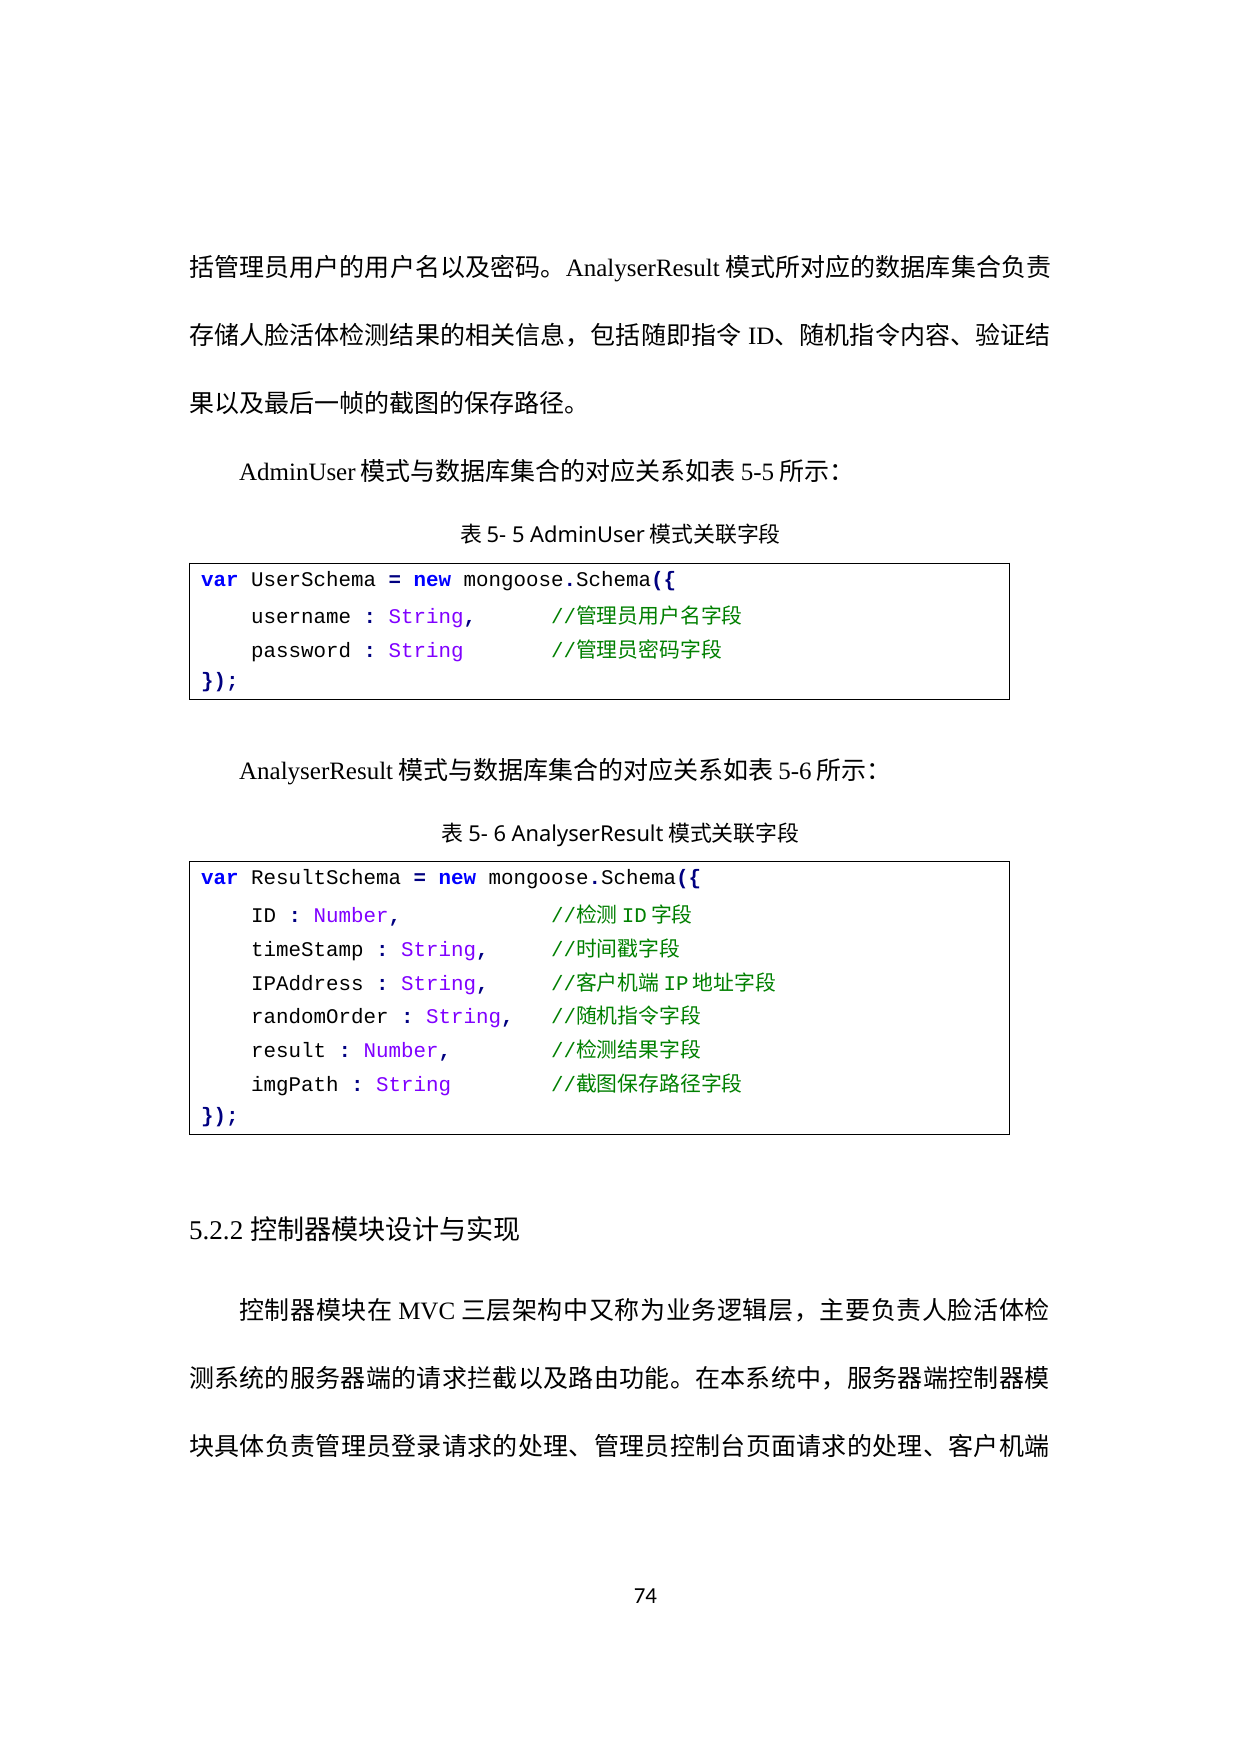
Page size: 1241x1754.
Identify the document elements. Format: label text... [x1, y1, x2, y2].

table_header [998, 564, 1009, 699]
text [189, 232, 1051, 436]
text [189, 1274, 1051, 1478]
text AdminUser模式与数据库集合的对应关系如表5-5所示： [189, 436, 1051, 503]
subtitle 5.2.2 控制器模块设计与实现 [189, 1194, 1051, 1262]
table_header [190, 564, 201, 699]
text 表 5- 6 AnalyserResult模式关联字段 [189, 815, 1051, 849]
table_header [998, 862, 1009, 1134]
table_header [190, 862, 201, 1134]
text 表 5- 5 AdminUser模式关联字段 [189, 516, 1051, 550]
text AnalyserResult模式与数据库集合的对应关系如表5-6所示： [189, 734, 1051, 802]
